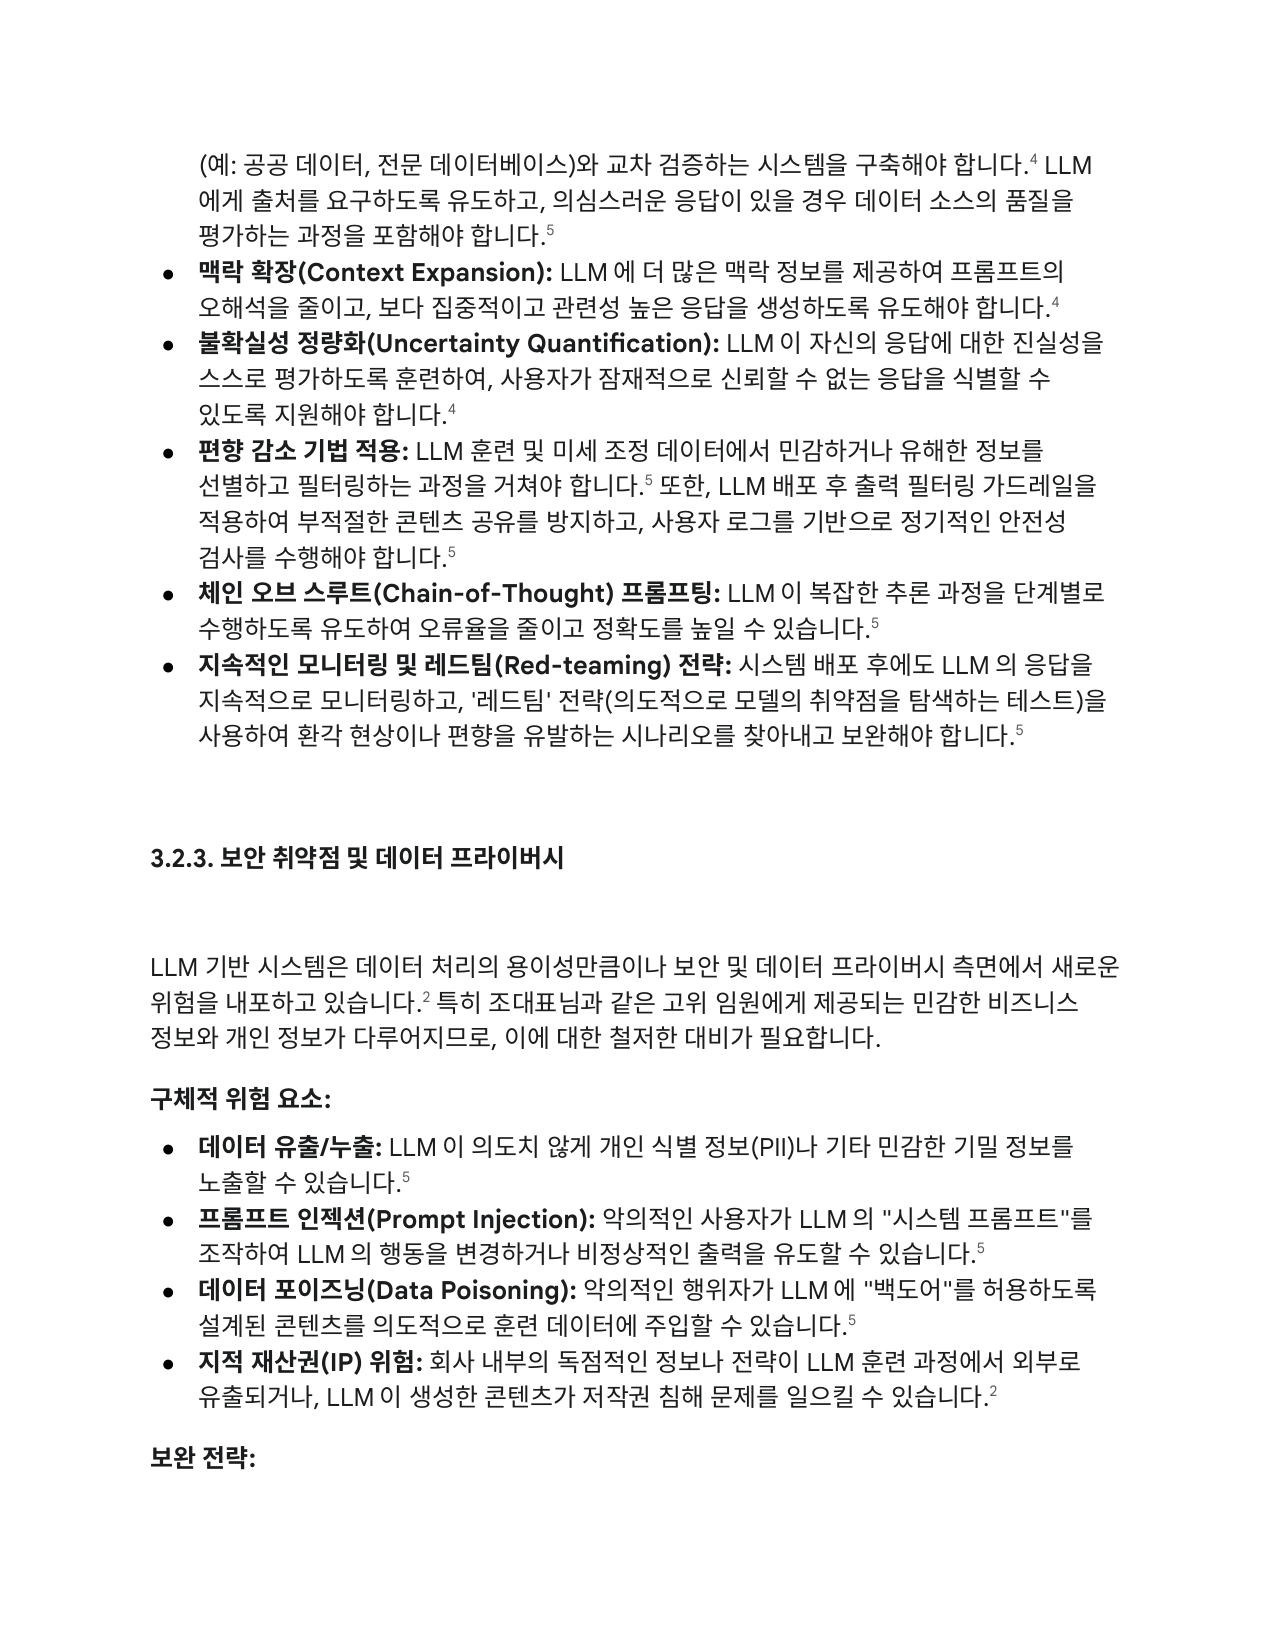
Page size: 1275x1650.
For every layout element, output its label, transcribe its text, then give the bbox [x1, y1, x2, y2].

list 체인 오브 스루트(Chain-of-Thought) 프롬프팅: LLM이 복잡한 추론 과정을 단계별로 수행하도록 유도하여 오류율을 줄이고 정확도를 높일 수 있습니다.5 [161, 579, 1125, 646]
list 지적 재산권(IP) 위험: 회사 내부의 독점적인 정보나 전략이 LLM 훈련 과정에서 외부로 유출되거나, LLM이 생성한 콘텐츠가 저작권 침해 문제를 일으킬 수 있습니다.2 [161, 1347, 1125, 1414]
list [161, 150, 1125, 253]
list 데이터 유출/누출: LLM이 의도치 않게 개인 식별 정보(PII)나 기타 민감한 기밀 정보를 노출할 수 있습니다.5 [161, 1132, 1125, 1199]
text 구체적 위험 요소: [150, 1084, 1125, 1116]
text LLM 기반 시스템은 데이터 처리의 용이성만큼이나 보안 및 데이터 프라이버시 측면에서 새로운 위험을 내포하고 있습니다.2 특히 조대표님과 같은 고위 임원에게 제공되는 민감한 비즈니스 정보와 개인 정보가 다루어지므로, 이에 대한 철저한 대비가 필요합니다. [150, 952, 1125, 1055]
list 프롬프트 인젝션(Prompt Injection): 악의적인 사용자가 LLM의 "시스템 프롬프트"를 조작하여 LLM의 행동을 변경하거나 비정상적인 출력을 유도할 수 있습니다.5 [161, 1204, 1125, 1271]
list 데이터 포이즈닝(Data Poisoning): 악의적인 행위자가 LLM에 "백도어"를 허용하도록 설계된 콘텐츠를 의도적으로 훈련 데이터에 주입할 수 있습니다.5 [161, 1275, 1125, 1342]
list 지속적인 모니터링 및 레드팀(Red-teaming) 전략: 시스템 배포 후에도 LLM의 응답을 지속적으로 모니터링하고, '레드팀' 전략(의도적으로 모델의 취약점을 탐색하는 테스트)을 사용하여 환각 현상이나 편향을 유발하는 시나리오를 찾아내고 보완해야 합니다.5 [161, 650, 1125, 753]
list 불확실성 정량화(Uncertainty Quantification): LLM이 자신의 응답에 대한 진실성을 스스로 평가하도록 훈련하여, 사용자가 잠재적으로 신뢰할 수 없는 응답을 식별할 수 있도록 지원해야 합니다.4 [161, 329, 1125, 431]
text 보완 전략: [150, 1443, 1125, 1475]
list 편향 감소 기법 적용: LLM 훈련 및 미세 조정 데이터에서 민감하거나 유해한 정보를 선별하고 필터링하는 과정을 거쳐야 합니다.5 또한, LLM 배포 후 출력 필터링 가드레일을 적용하여 부적절한 콘텐츠 공유를 방지하고, 사용자 로그를 기반으로 정기적인 안전성 검사를 수행해야 합니다.5 [161, 436, 1125, 574]
list 맥락 확장(Context Expansion): LLM에 더 많은 맥락 정보를 제공하여 프롬프트의 오해석을 줄이고, 보다 집중적이고 관련성 높은 응답을 생성하도록 유도해야 합니다.4 [161, 257, 1125, 324]
subtitle 3.2.3. 보안 취약점 및 데이터 프라이버시 [150, 843, 1125, 874]
